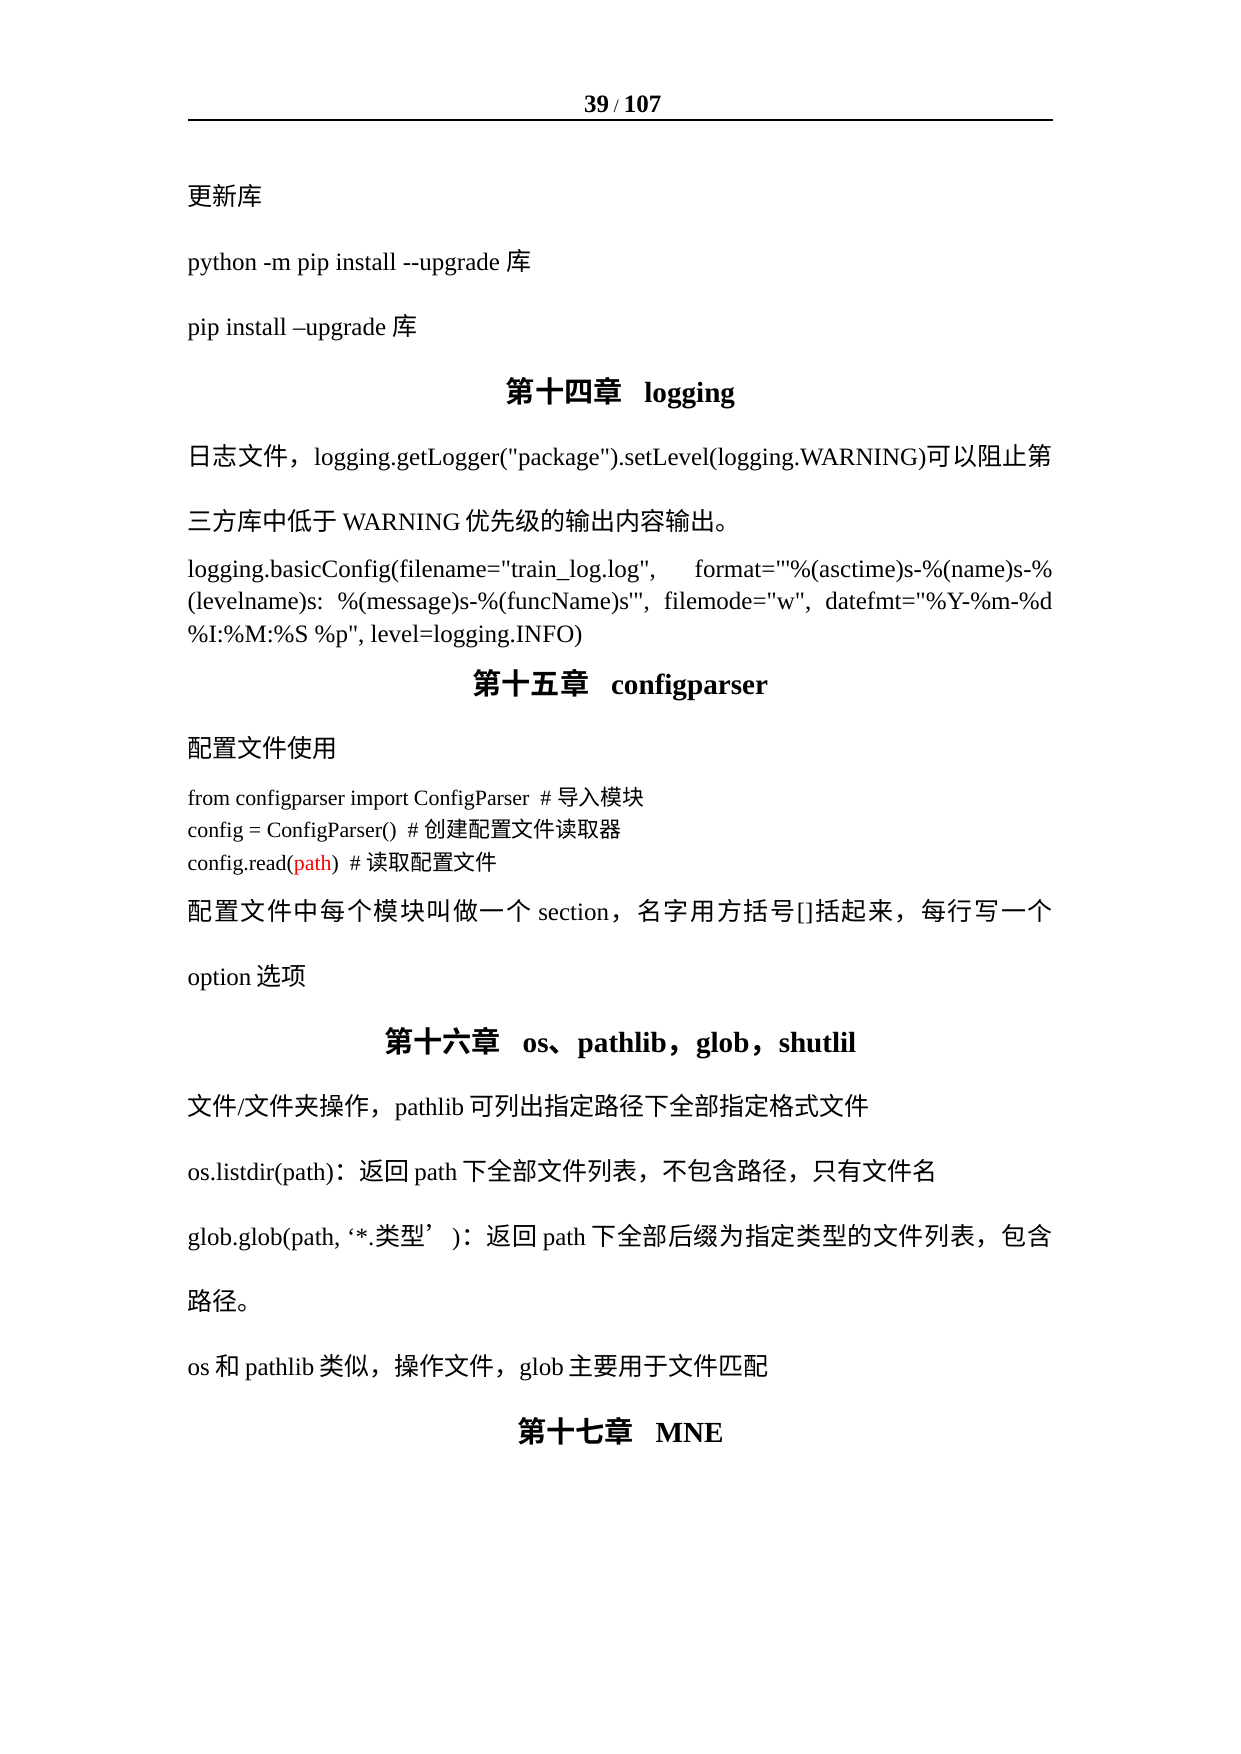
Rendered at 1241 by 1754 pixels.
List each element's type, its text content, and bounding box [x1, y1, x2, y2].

text 配置文件使用 [187, 714, 1053, 779]
text config.read(path) # 读取配置文件 [187, 844, 1053, 877]
text 配置文件中每个模块叫做一个section，名字用方括号[]括起来，每行写一个option选项 [187, 877, 1053, 1007]
list logging [187, 357, 1053, 422]
list os、pathlib，glob，shutlil [187, 1007, 1053, 1072]
text os和pathlib类似，操作文件，glob主要用于文件匹配 [187, 1332, 1053, 1397]
text from configparser import ConfigParser # 导入模块 [187, 779, 1053, 812]
text 更新库 [187, 162, 1053, 227]
text glob.glob(path, ‘*.类型’)：返回path下全部后缀为指定类型的文件列表，包含路径。 [187, 1202, 1053, 1332]
text 文件/文件夹操作，pathlib可列出指定路径下全部指定格式文件 [187, 1072, 1053, 1137]
text os.listdir(path)：返回path下全部文件列表，不包含路径，只有文件名 [187, 1137, 1053, 1202]
text logging.basicConfig(filename="train_log.log", format="'%(asctime)s-%(name)s-%(levelname)s: %(message)s-%(funcName)s'", filemode="w", datefmt="%Y-%m-%d %I:%M:%S %p", level=logging.INFO) [187, 552, 1053, 649]
list configparser [187, 649, 1053, 714]
text 日志文件，logging.getLogger("package").setLevel(logging.WARNING)可以阻止第三方库中低于WARNING优先级的输出内容输出。 [187, 422, 1053, 552]
list MNE [187, 1397, 1053, 1462]
text python -m pip install --upgrade 库 [187, 227, 1053, 292]
text pip install –upgrade 库 [187, 292, 1053, 357]
text config = ConfigParser() # 创建配置文件读取器 [187, 812, 1053, 844]
